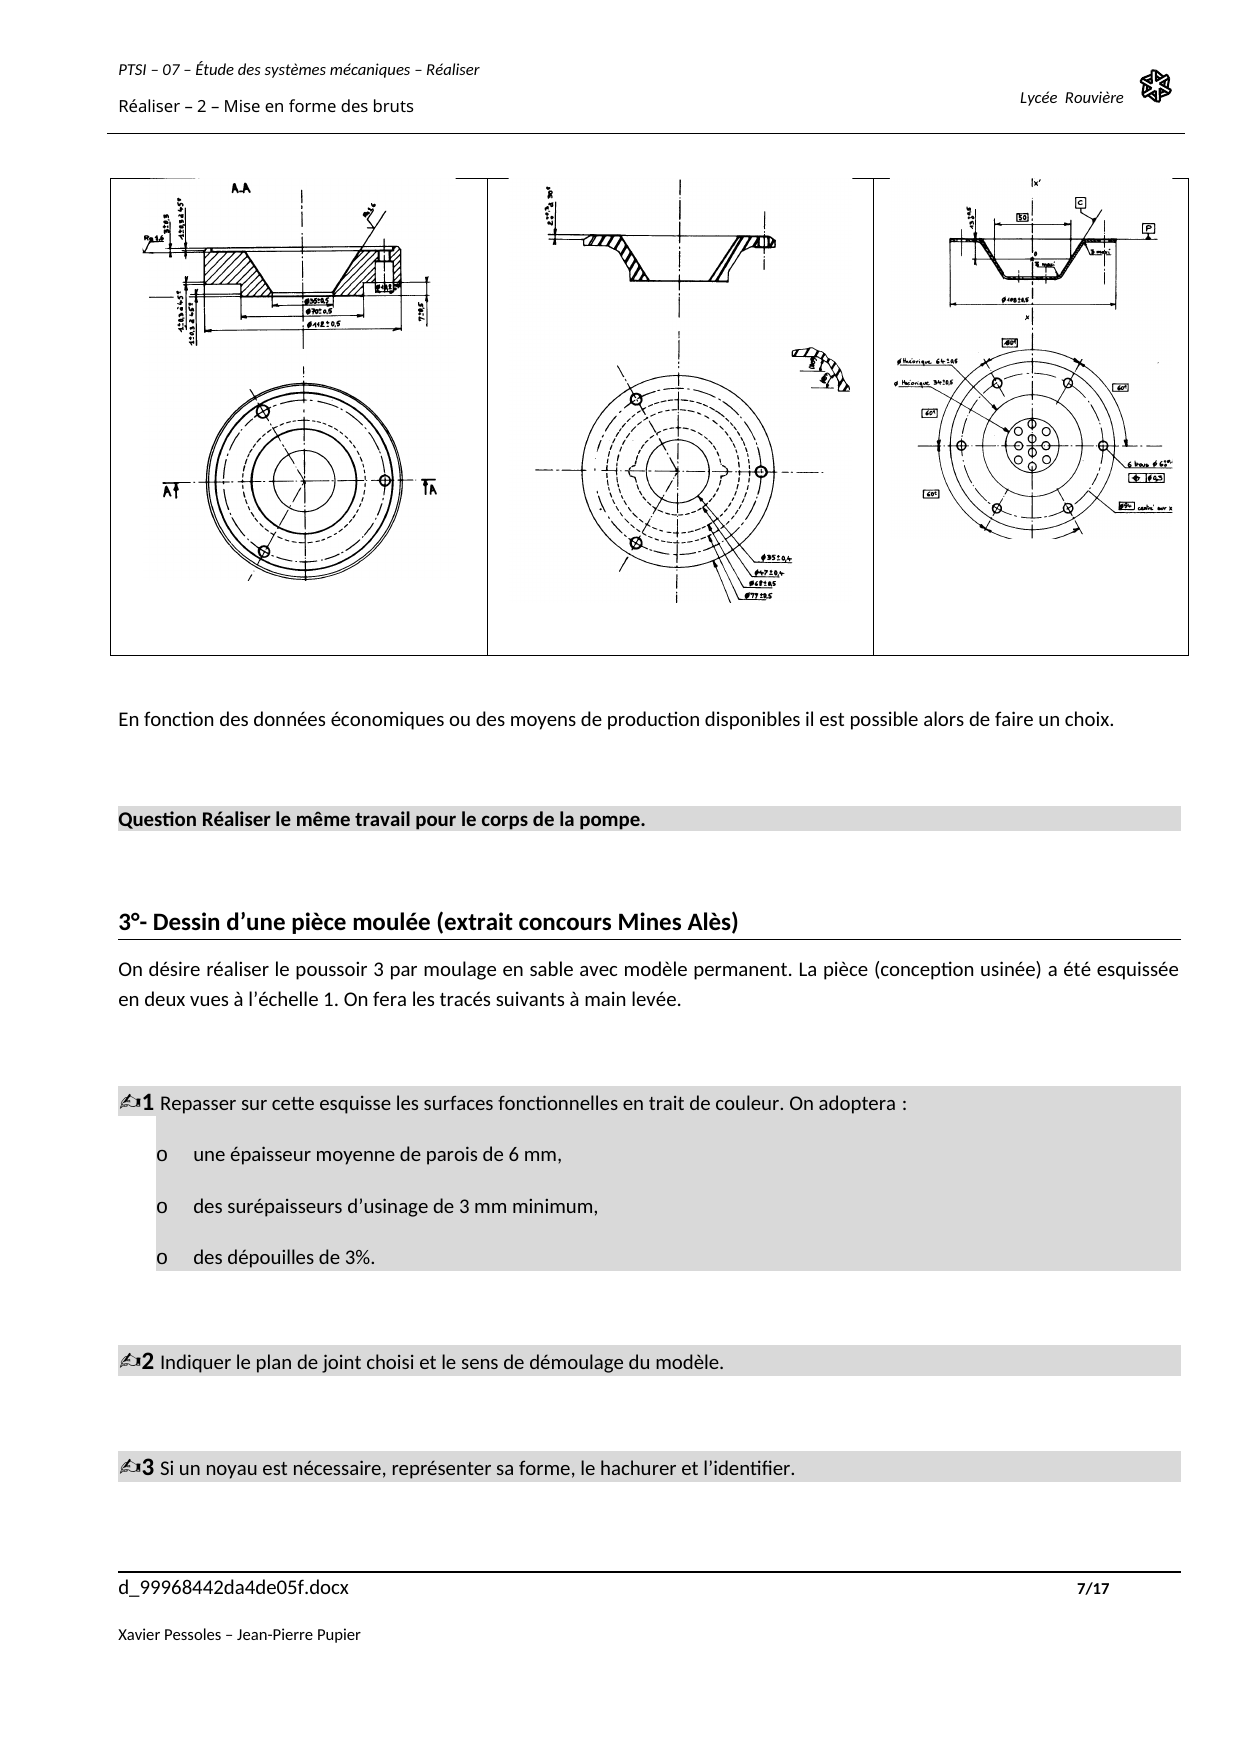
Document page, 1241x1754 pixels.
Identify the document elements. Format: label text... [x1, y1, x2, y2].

subtitle des dépouilles de 3%. [156, 1244, 1181, 1271]
text En fonction des données économiques ou des moyens de production disponibles il est possible alors de faire un choix. [118, 706, 1181, 731]
table_header Brut moulé [488, 179, 873, 655]
subtitle Question Réaliser le même travail pour le corps de la pompe. [118, 806, 1181, 831]
picture [889, 178, 1173, 539]
table_header Brut embouti [874, 179, 1188, 655]
subtitle 1 Repasser sur cette esquisse les surfaces fonctionnelles en trait de couleur. On adoptera : [118, 1086, 1181, 1116]
subtitle 2 Indiquer le plan de joint choisi et le sens de démoulage du modèle. [118, 1345, 1181, 1376]
picture [508, 178, 853, 603]
subtitle Dessin d’une pièce moulée (extrait concours Mines Alès) [118, 906, 1181, 939]
subtitle des surépaisseurs d’usinage de 3 mm minimum, [156, 1193, 1181, 1219]
picture [142, 178, 456, 581]
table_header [111, 179, 487, 655]
subtitle 3 Si un noyau est nécessaire, représenter sa forme, le hachurer et l’identifier. [118, 1451, 1181, 1482]
text On désire réaliser le poussoir 3 par moulage en sable avec modèle permanent. La pièce (conception usinée) a été esquissée en deux vues à l’échelle 1. On fera les tracés suivants à main levée. [118, 957, 1181, 1011]
subtitle une épaisseur moyenne de parois de 6 mm, [156, 1142, 1181, 1168]
